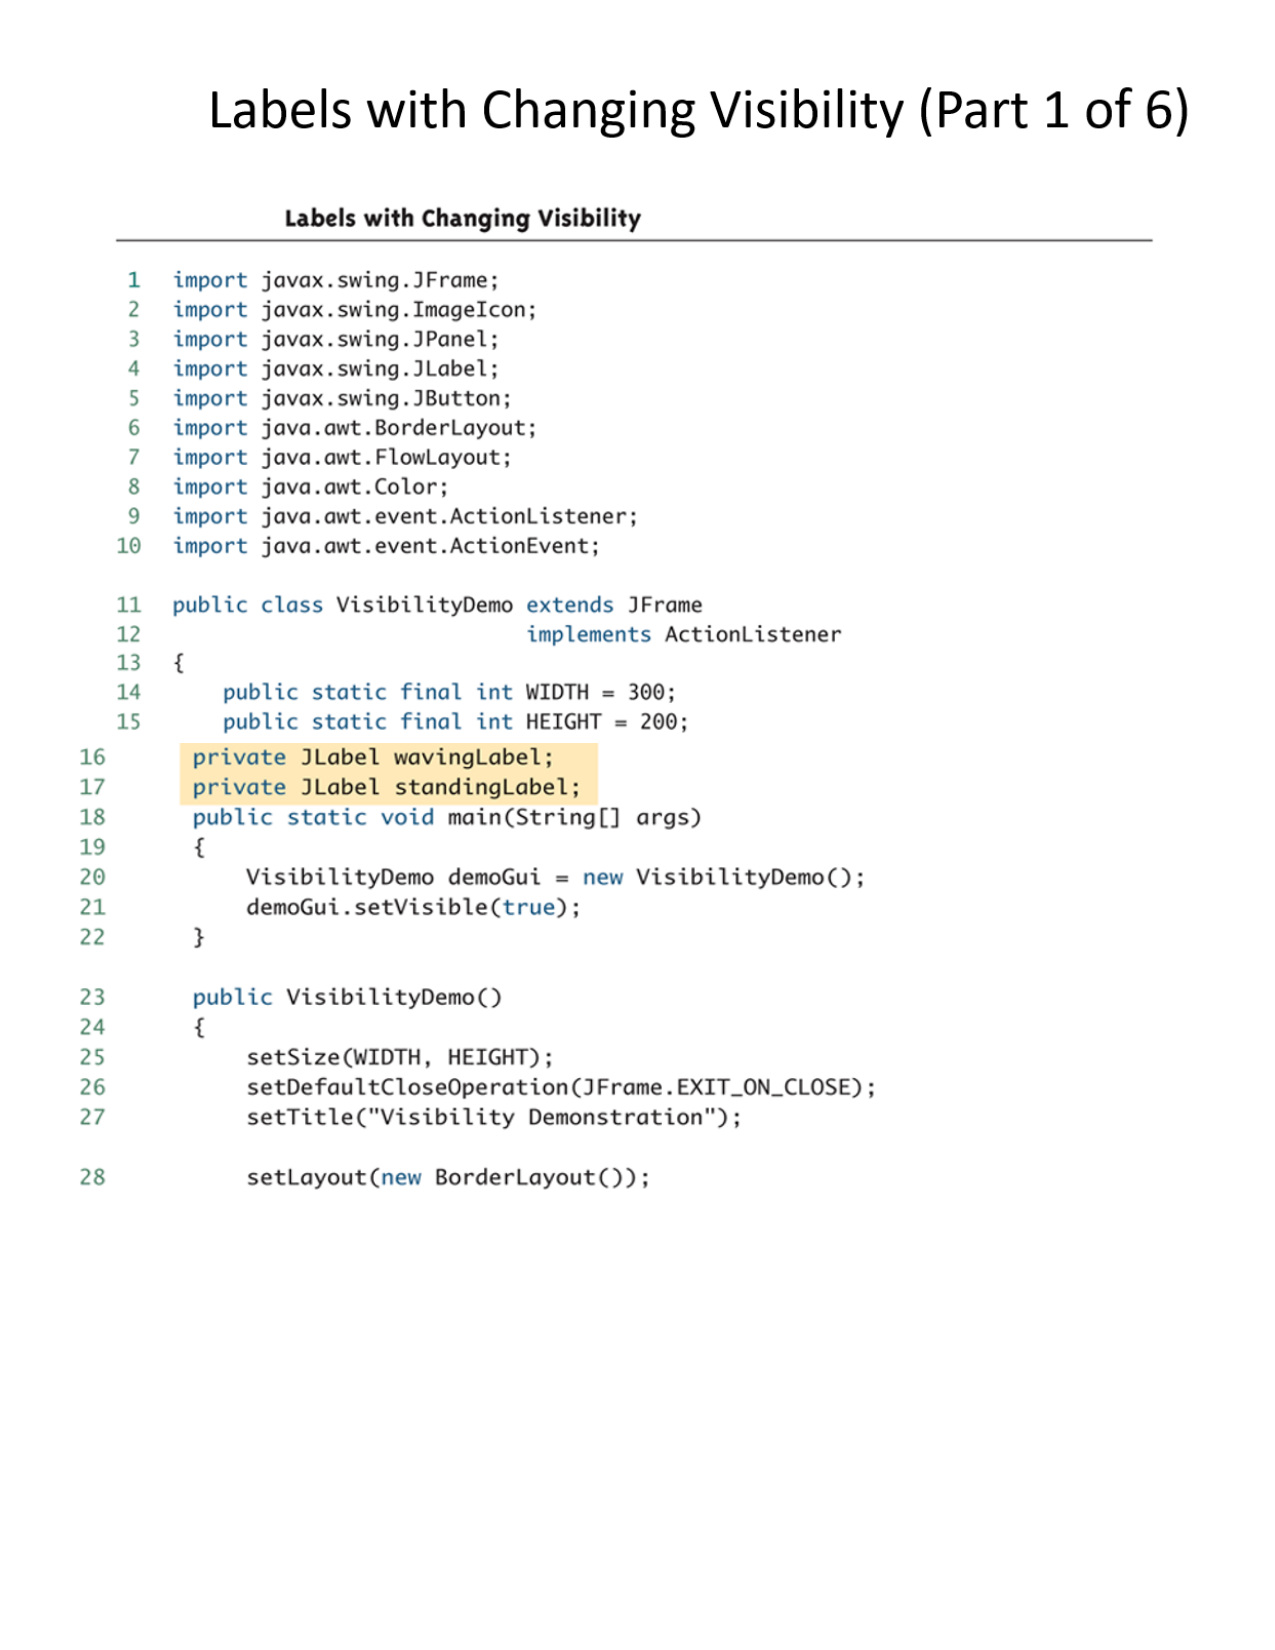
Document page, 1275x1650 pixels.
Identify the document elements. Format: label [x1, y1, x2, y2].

picture [75, 743, 926, 1196]
picture [75, 75, 1200, 741]
